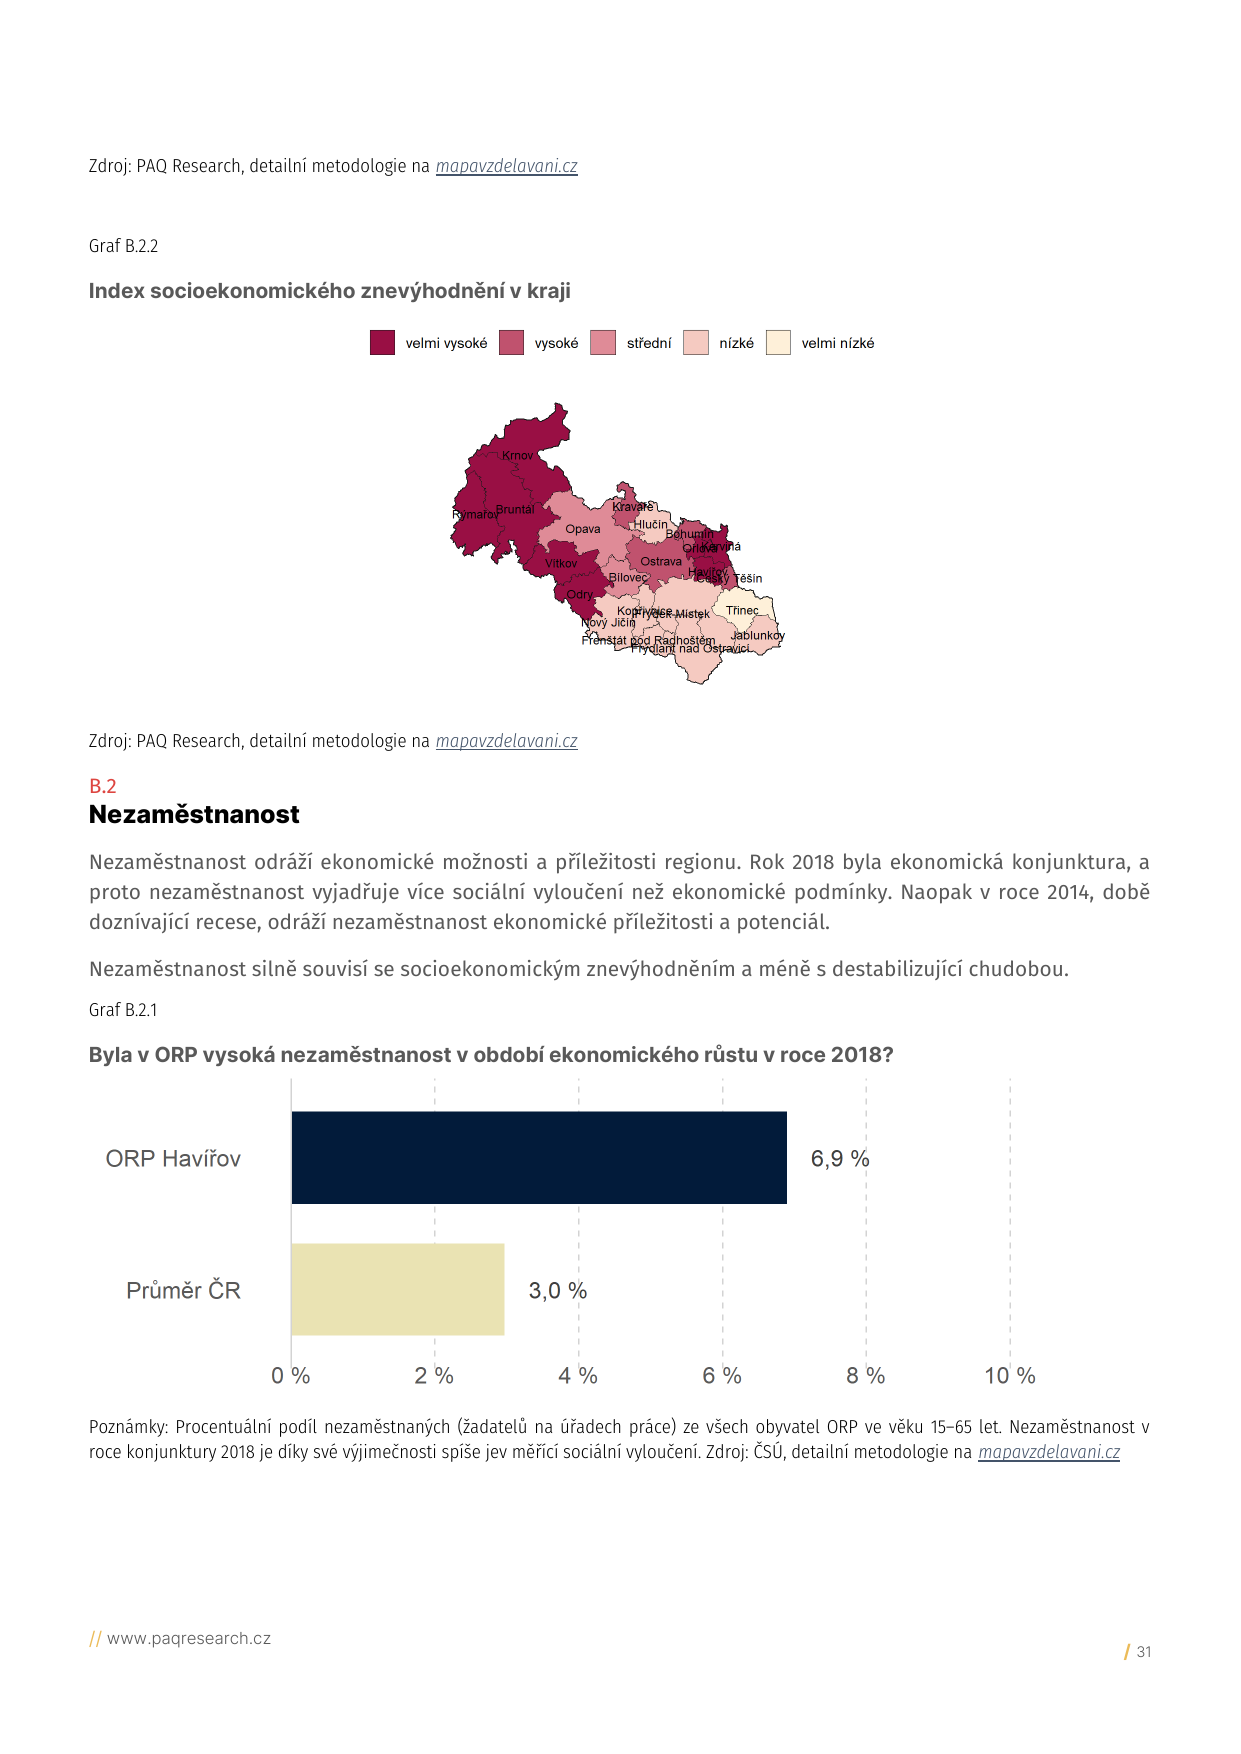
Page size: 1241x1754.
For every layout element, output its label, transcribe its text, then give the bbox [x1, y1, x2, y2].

text Byla v ORP vysoká nezaměstnanost v období ekonomického růstu v roce 2018? [89, 1037, 1152, 1067]
text Nezaměstnanost odráží ekonomické možnosti a příležitosti regionu. Rok 2018 byla ekonomická konjunktura, a proto nezaměstnanost vyjadřuje více sociální vyloučení než ekonomické podmínky. Naopak v roce 2014, době doznívající recese, odráží nezaměstnanost ekonomické příležitosti a potenciál. [89, 845, 1152, 935]
text Graf B.2.1 [89, 999, 1152, 1021]
picture [88, 303, 1139, 706]
text Graf B.2.2 [89, 234, 1152, 257]
text Nezaměstnanost silně souvisí se socioekonomickým znevýhodněním a méně s destabilizující chudobou. [89, 952, 1152, 982]
text Poznámky: Procentuální podíl nezaměstnaných (žadatelů na úřadech práce) ze všech obyvatel ORP ve věku 15–65 let. Nezaměstnanost v roce konjunktury 2018 je díky své výjimečnosti spíše jev měřící sociální vyloučení. Zdroj: ČSÚ, detailní metodologie na mapavzdelavani.cz [89, 1416, 1152, 1464]
text B.2 [89, 769, 1152, 799]
subtitle Nezaměstnanost [89, 799, 1152, 829]
text Zdroj: PAQ Research, detailní metodologie na mapavzdelavani.cz [89, 148, 1152, 178]
text Index socioekonomického znevýhodnění v kraji [89, 273, 1152, 303]
picture [88, 1067, 1139, 1399]
text Zdroj: PAQ Research, detailní metodologie na mapavzdelavani.cz [89, 722, 1152, 752]
